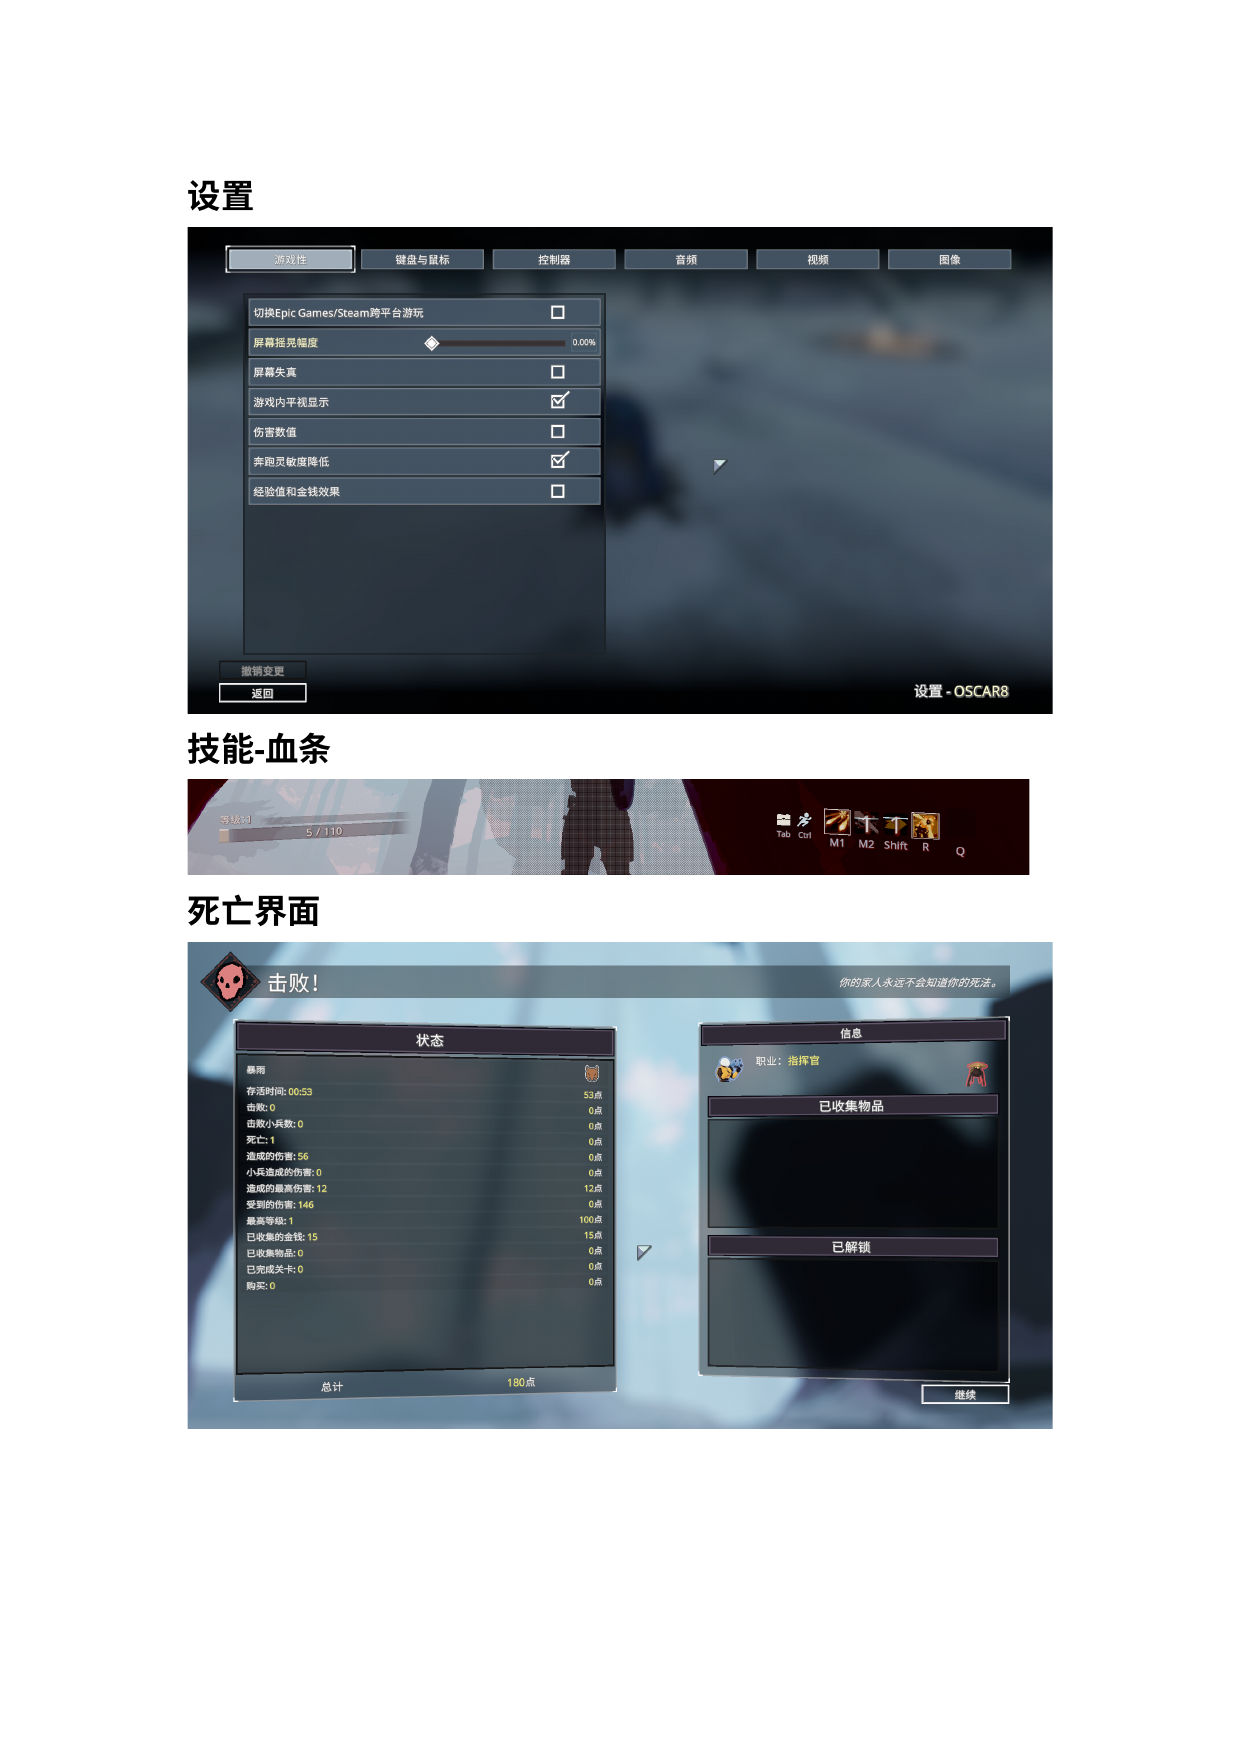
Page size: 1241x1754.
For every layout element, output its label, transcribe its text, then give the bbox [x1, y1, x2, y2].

picture [187, 779, 1030, 875]
picture [187, 942, 1053, 1429]
text 死亡界面 [187, 877, 1053, 942]
text 设置 [187, 162, 1053, 227]
text 技能-血条 [187, 714, 1053, 779]
picture [187, 227, 1053, 714]
